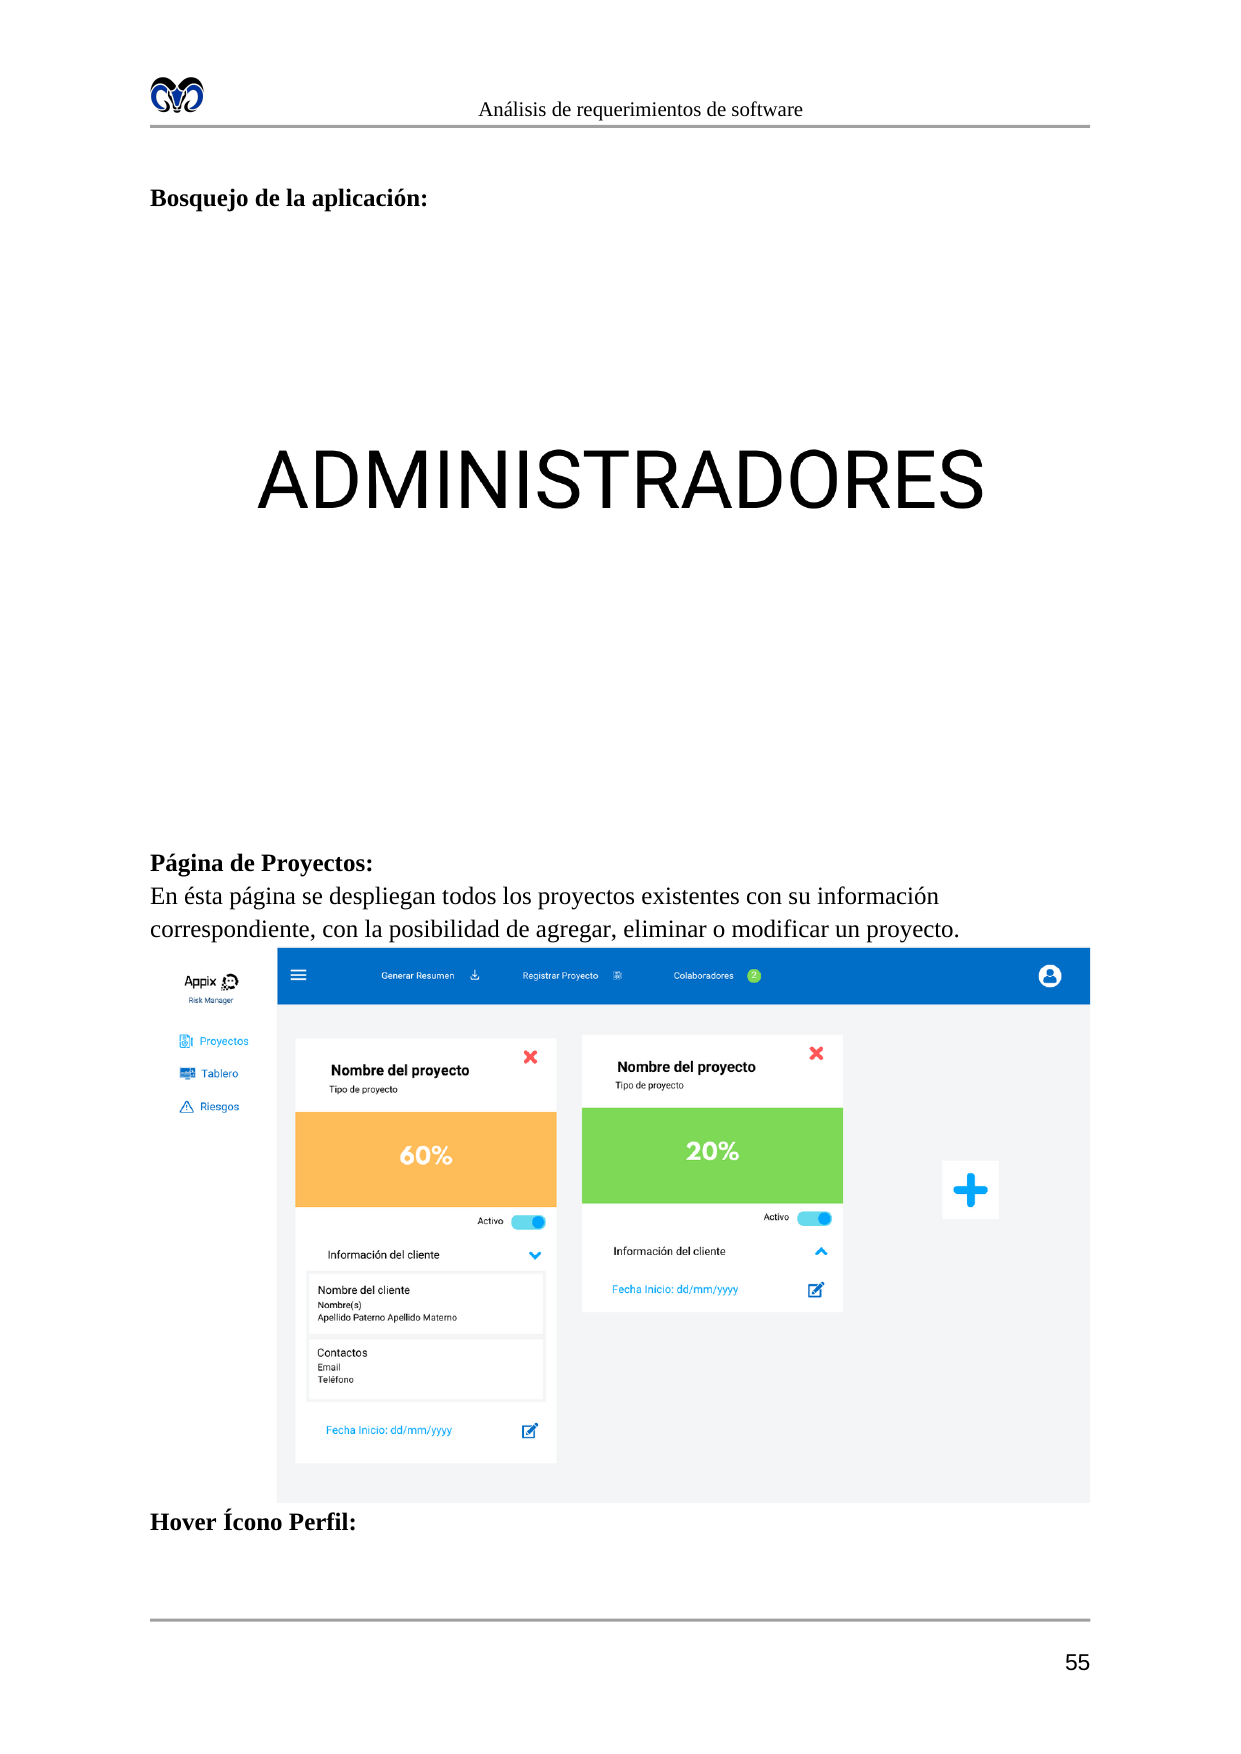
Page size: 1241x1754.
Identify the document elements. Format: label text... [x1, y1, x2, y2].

text Página de Proyectos: [150, 848, 1090, 876]
picture [150, 215, 1091, 745]
subtitle Bosquejo de la aplicación: [150, 183, 1090, 211]
text Hover Ícono Perfil: [150, 1507, 1090, 1536]
text En ésta página se despliegan todos los proyectos existentes con su información correspondiente, con la posibilidad de agregar, eliminar o modificar un proyecto. [150, 881, 1090, 942]
picture [150, 75, 210, 117]
picture [150, 946, 1091, 1503]
